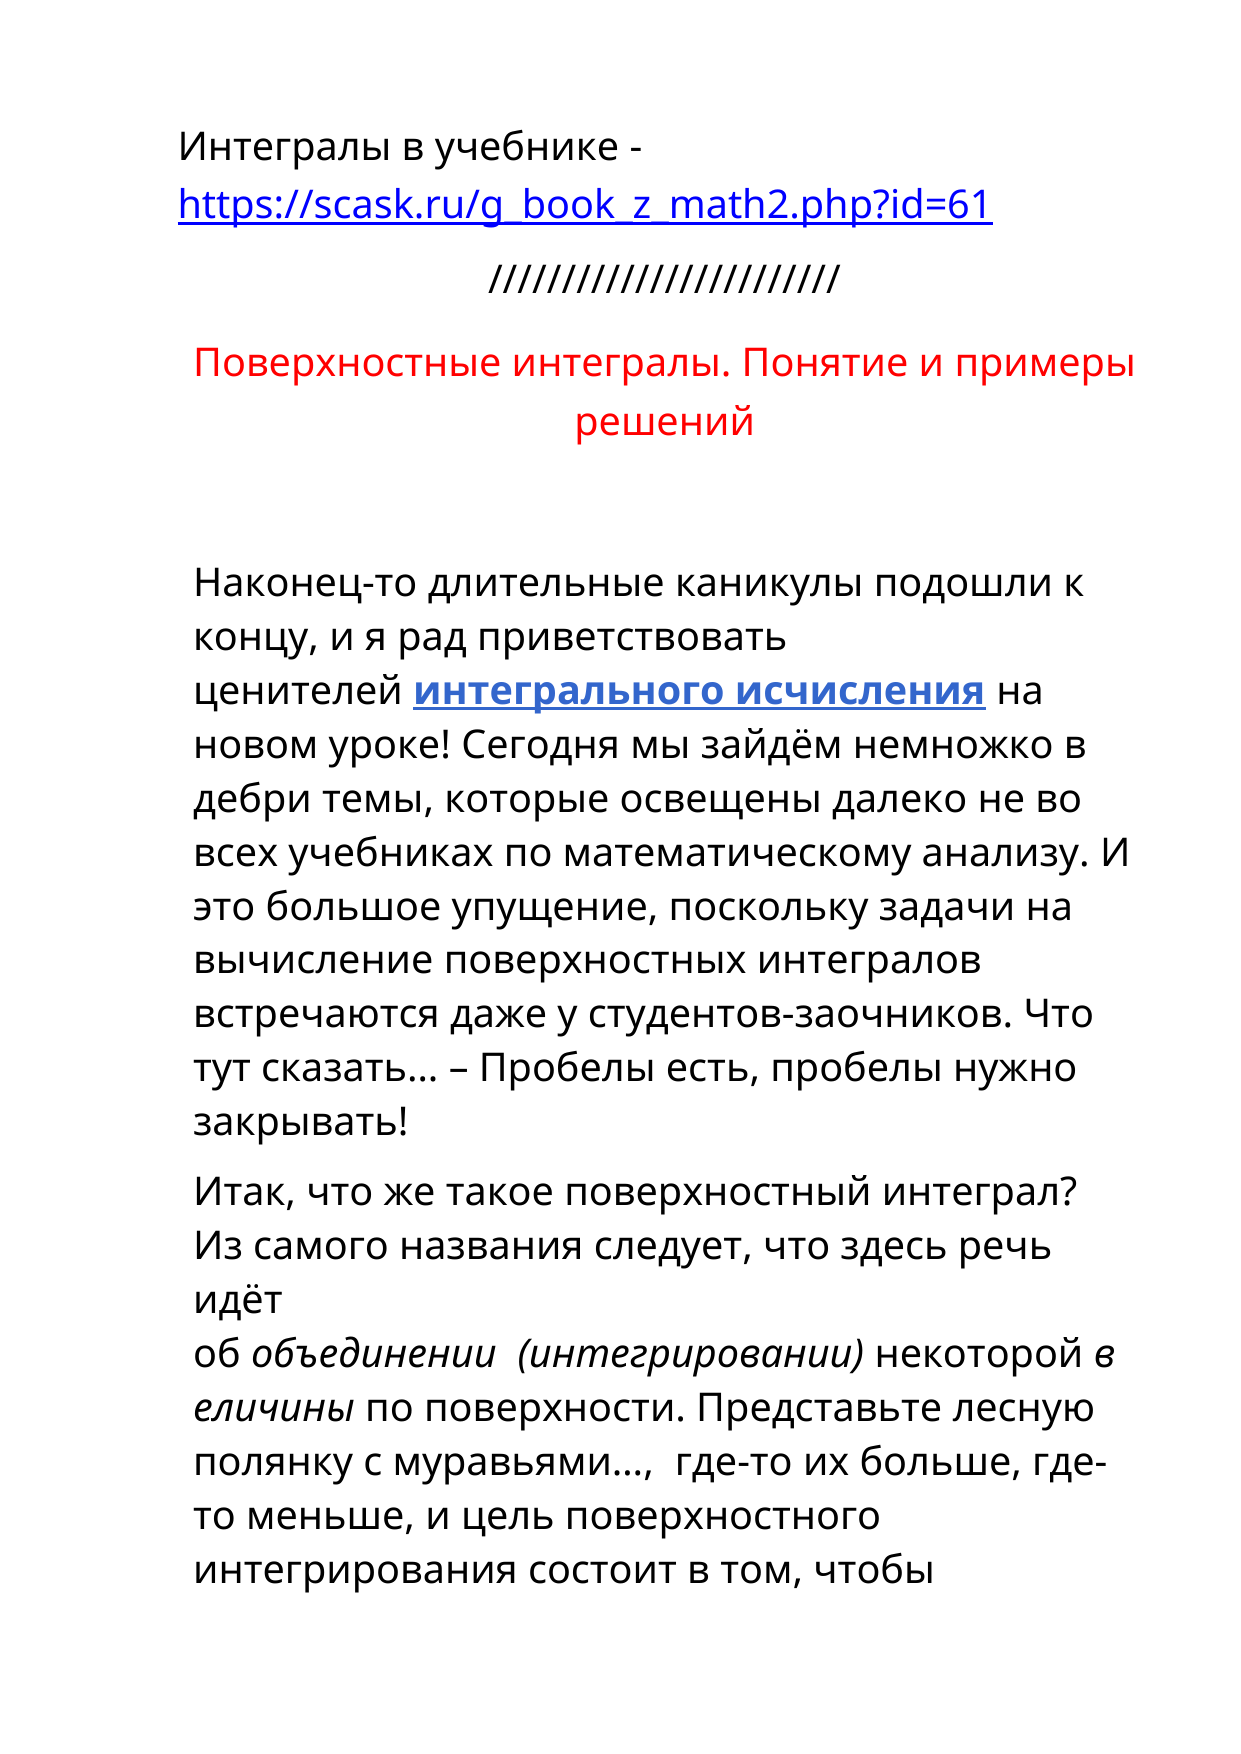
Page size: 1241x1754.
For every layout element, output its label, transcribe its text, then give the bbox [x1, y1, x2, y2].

text Наконец-то длительные каникулы подошли к концу, и я рад приветствовать ценителей интегрального исчисления на новом уроке! Сегодня мы зайдём немножко в дебри темы, которые освещены далеко не во всех учебниках по математическому анализу. И это большое упущение, поскольку задачи на вычисление поверхностных интегралов встречаются даже у студентов-заочников. Что тут сказать… – Пробелы есть, пробелы нужно закрывать! [193, 554, 1136, 1147]
subtitle Поверхностные интегралы. Понятие и примеры решений [177, 334, 1152, 447]
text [193, 1163, 1136, 1595]
text Интегралы в учебнике - https://scask.ru/g_book_z_math2.php?id=61 [177, 118, 1152, 230]
text //////////////////////// [177, 251, 1152, 305]
